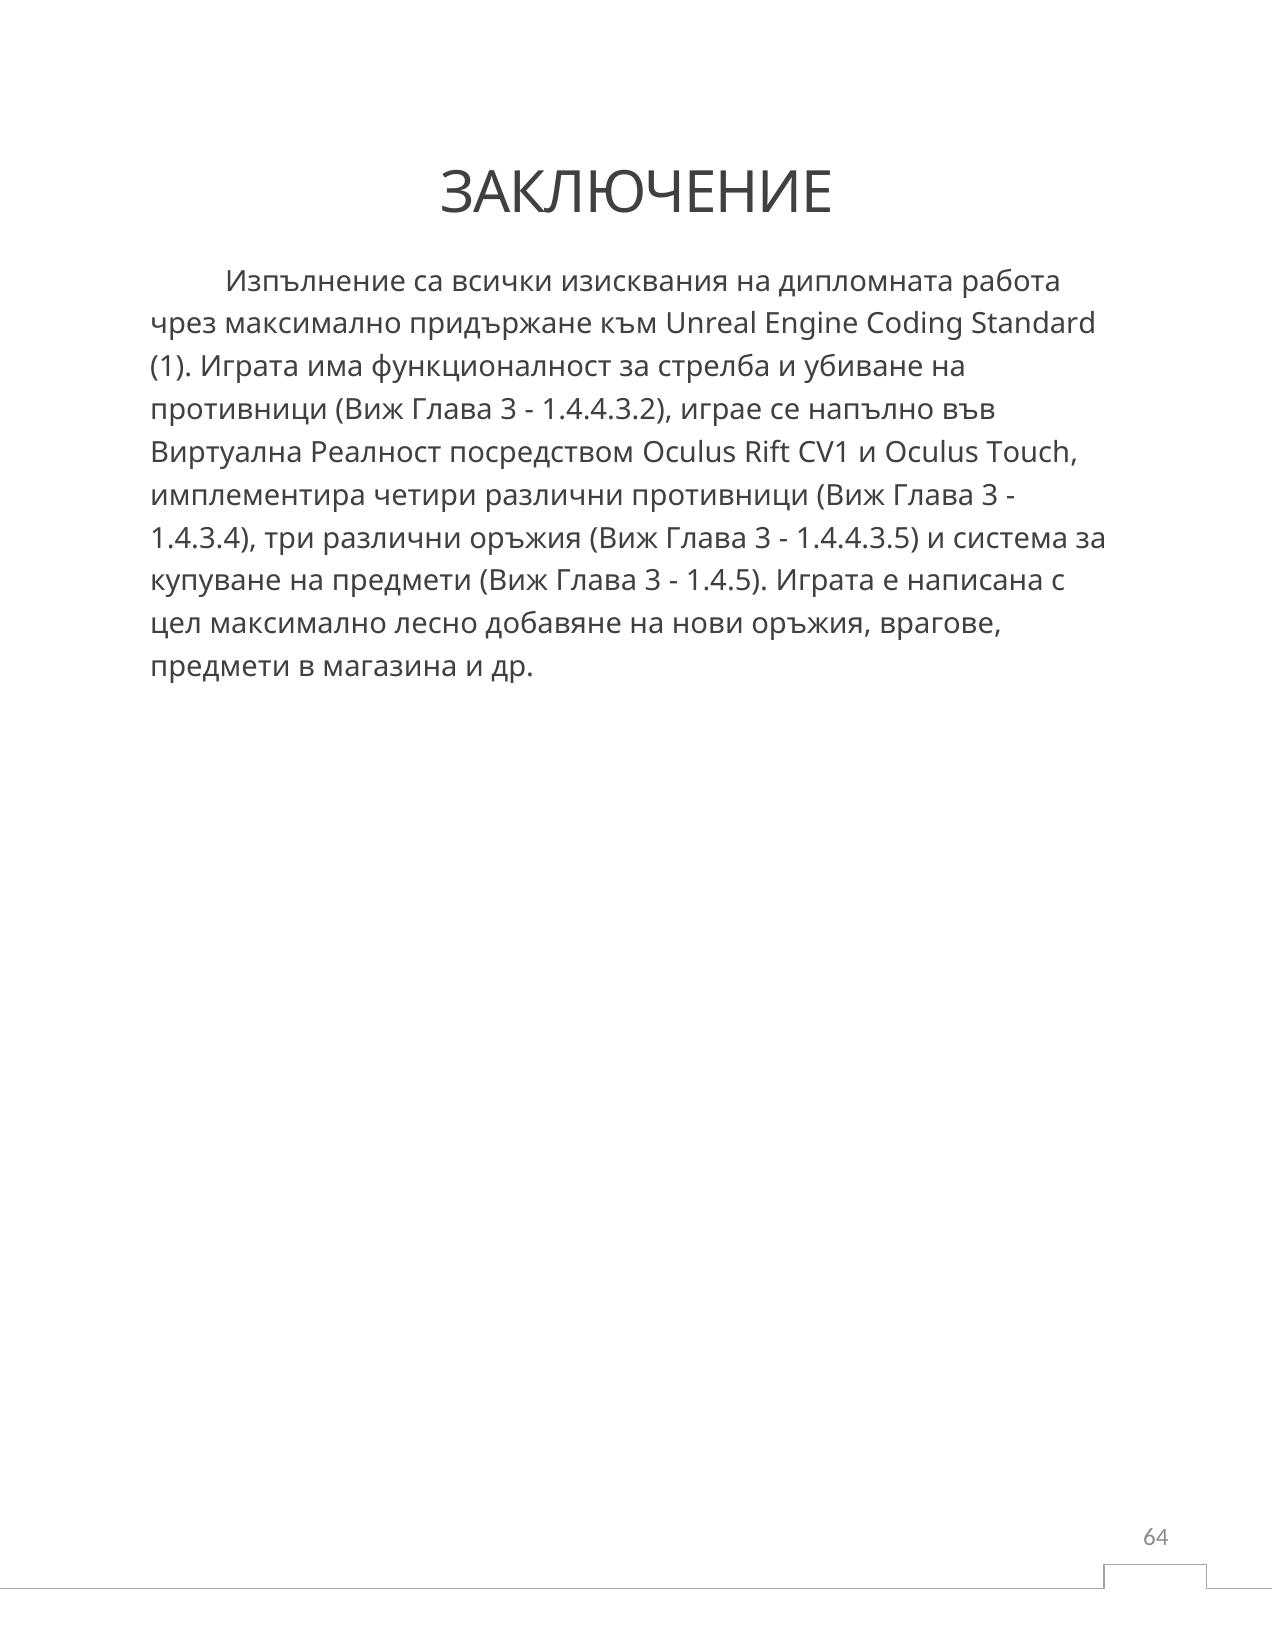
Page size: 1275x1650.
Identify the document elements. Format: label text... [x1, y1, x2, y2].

title ЗАКЛЮЧЕНИЕ [150, 150, 1125, 229]
text Изпълнение са всички изисквания на дипломната работа чрез максимално придържане към Unreal Engine Coding Standard (1). Играта има функционалност за стрелба и убиване на противници (Виж Глава 3 - 1.4.4.3.2), играе се напълно във Виртуална Реалност посредством Oculus Rift CV1 и Oculus Touch, имплементира четири различни противници (Виж Глава 3 - 1.4.3.4), три различни оръжия (Виж Глава 3 - 1.4.4.3.5) и система за купуване на предмети (Виж Глава 3 - 1.4.5). Играта е написана с цел максимално лесно добавяне на нови оръжия, врагове, предмети в магазина и др. [150, 260, 1125, 685]
